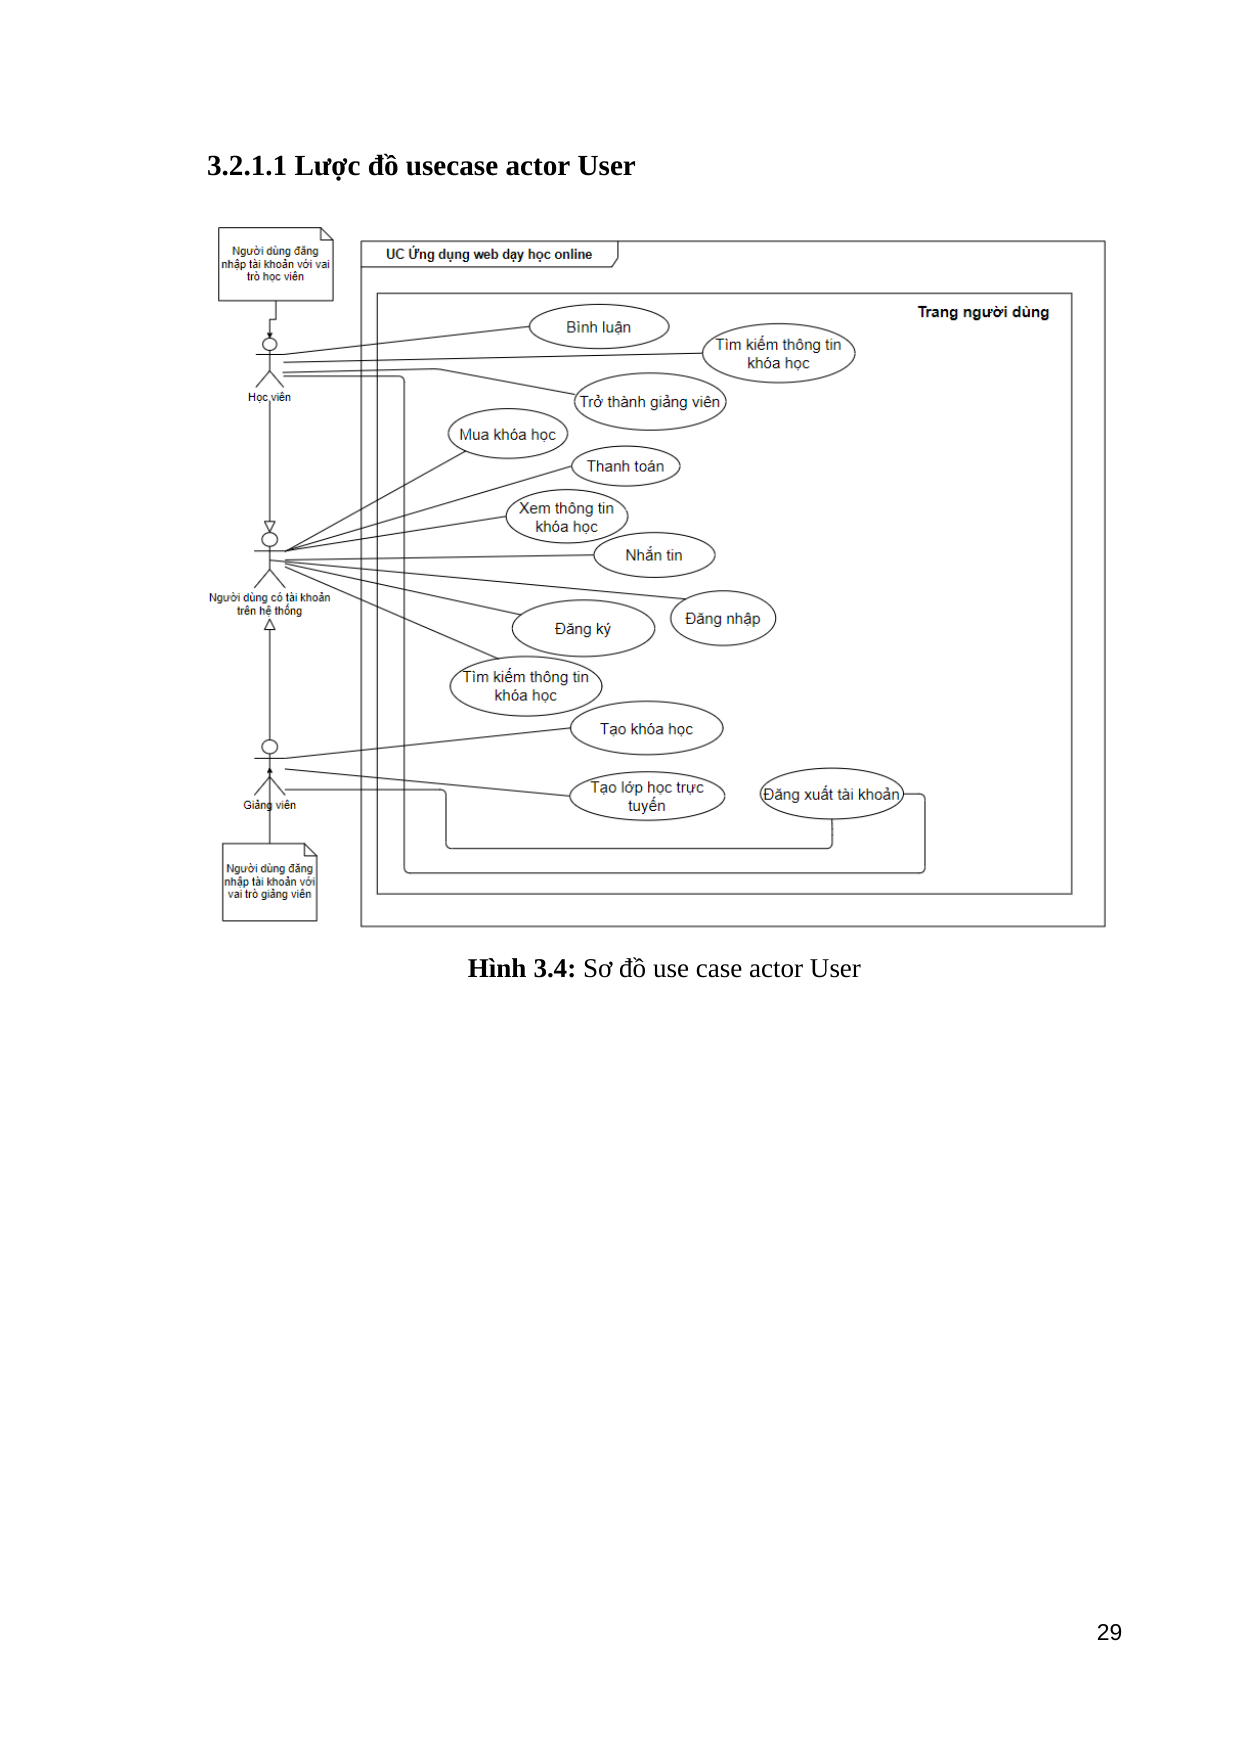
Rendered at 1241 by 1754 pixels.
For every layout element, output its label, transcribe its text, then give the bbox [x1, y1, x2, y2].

picture [206, 218, 1122, 948]
text Hình 3.4: Sơ đồ use case actor User [207, 952, 1122, 983]
subtitle 3.2.1.1 Lược đồ usecase actor User [207, 148, 1122, 181]
